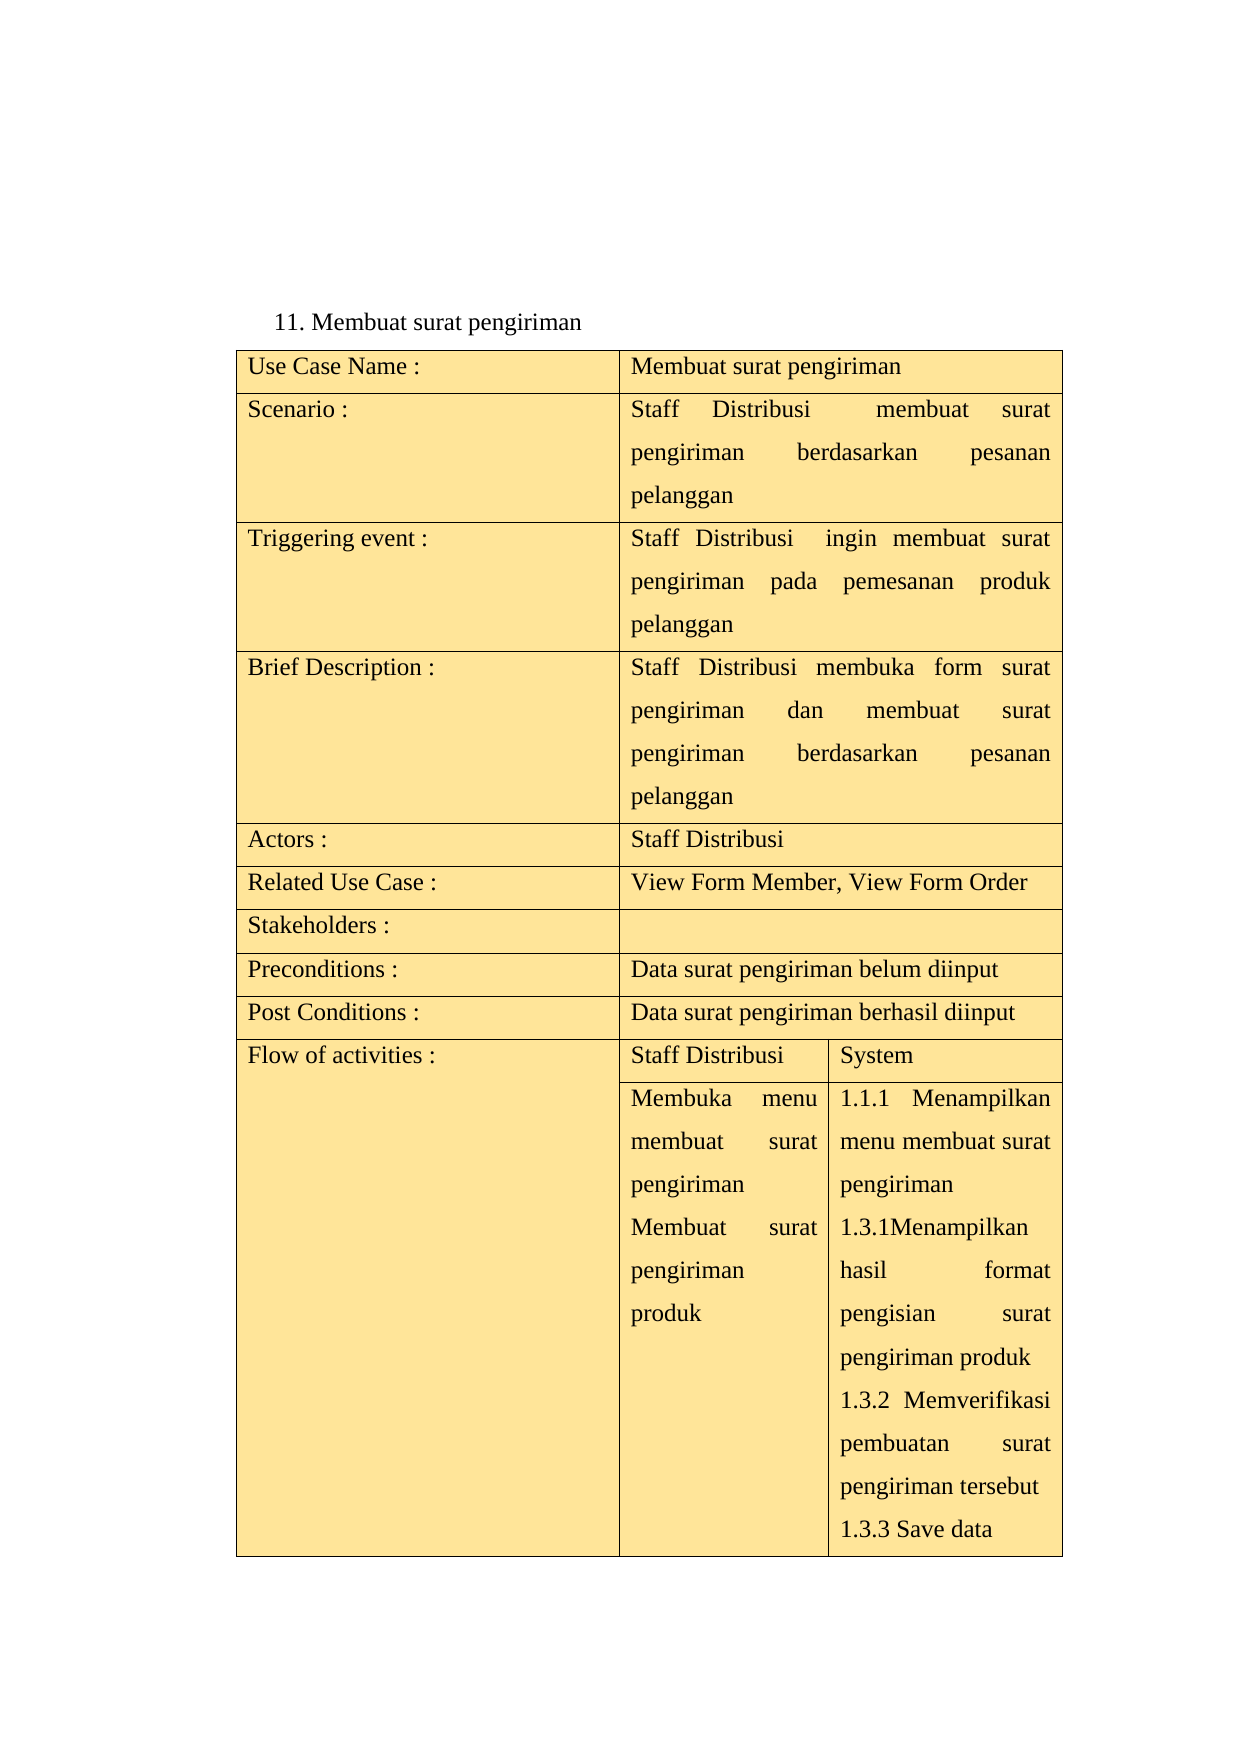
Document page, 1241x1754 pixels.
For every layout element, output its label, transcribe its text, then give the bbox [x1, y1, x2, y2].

table_cell Flow of activities : [237, 1040, 619, 1556]
table_cell Staff Distribusi membuka form surat pengiriman dan membuat surat pengiriman berdasarkan pesanan pelanggan [620, 652, 1062, 823]
table_cell Stakeholders : [237, 910, 619, 953]
table_cell Actors : [237, 824, 619, 866]
table_cell Scenario : [237, 394, 619, 522]
table_cell System [829, 1040, 1062, 1082]
table_cell Preconditions : [237, 954, 619, 996]
table_cell View Form Member, View Form Order [620, 867, 1062, 909]
table_cell Staff Distribusi [620, 824, 1062, 866]
table_cell Brief Description : [237, 652, 619, 823]
list Membuat surat pengiriman [274, 307, 1063, 335]
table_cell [620, 1083, 828, 1556]
table_cell [620, 910, 1062, 953]
table_cell Staff Distribusi [620, 1040, 828, 1082]
table_cell Staff Distribusi membuat surat pengiriman berdasarkan pesanan pelanggan [620, 394, 1062, 522]
table_cell Related Use Case : [237, 867, 619, 909]
table_cell Data surat pengiriman belum diinput [620, 954, 1062, 996]
table_header Membuat surat pengiriman [620, 351, 1062, 393]
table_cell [829, 1083, 1062, 1556]
table_cell Staff Distribusi ingin membuat surat pengiriman pada pemesanan produk pelanggan [620, 523, 1062, 651]
table_cell Triggering event : [237, 523, 619, 651]
table_cell Post Conditions : [237, 997, 619, 1039]
table_header Use Case Name : [237, 351, 619, 393]
table_cell Data surat pengiriman berhasil diinput [620, 997, 1062, 1039]
